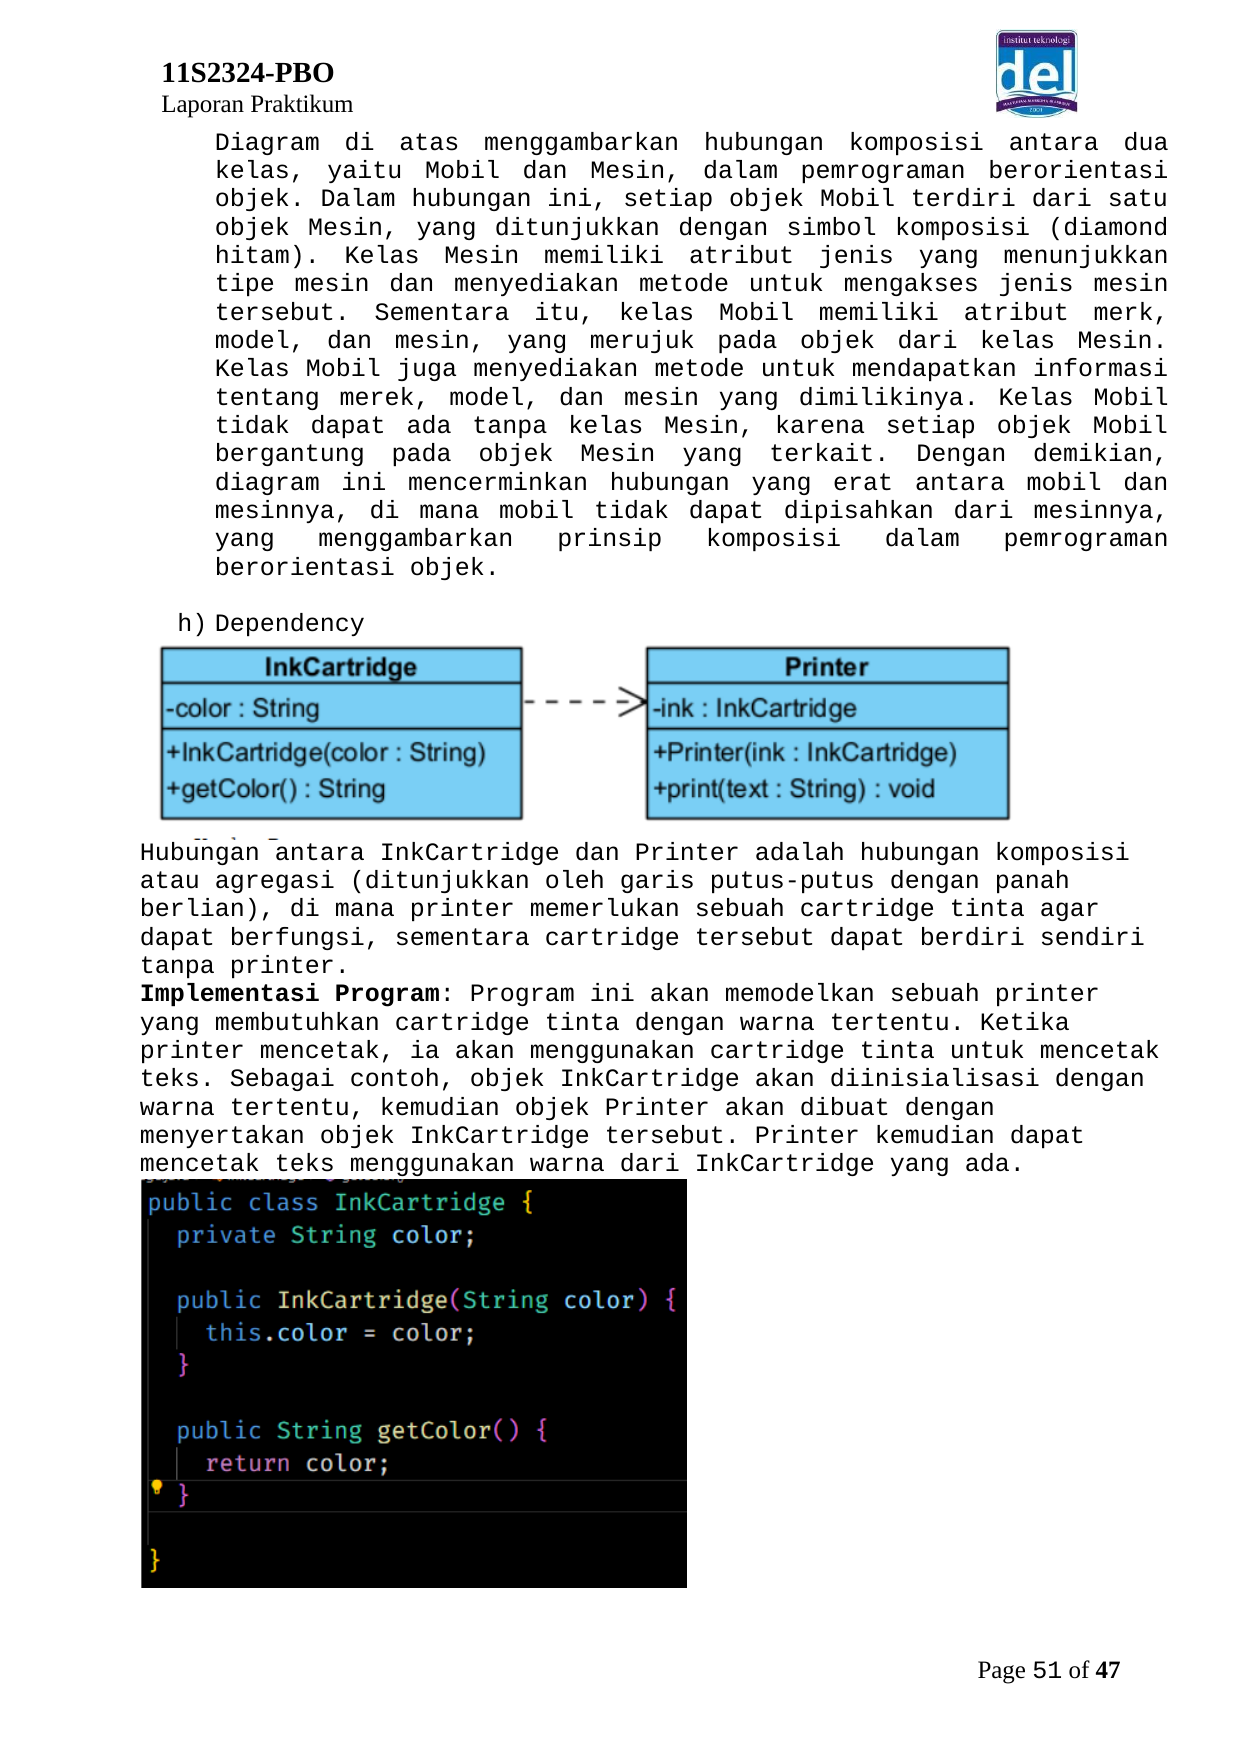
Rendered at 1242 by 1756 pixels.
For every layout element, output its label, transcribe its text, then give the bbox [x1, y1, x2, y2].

picture [995, 29, 1078, 118]
text Implementasi Program: Program ini akan memodelkan sebuah printer yang membutuhkan cartridge tinta dengan warna tertentu. Ketika printer mencetak, ia akan menggunakan cartridge tinta untuk mencetak teks. Sebagai contoh, objek InkCartridge akan diinisialisasi dengan warna tertentu, kemudian objek Printer akan dibuat dengan menyertakan objek InkCartridge tersebut. Printer kemudian dapat mencetak teks menggunakan warna dari InkCartridge yang ada. [139, 981, 1169, 1179]
text Hubungan antara InkCartridge dan Printer adalah hubungan komposisi atau agregasi (ditunjukkan oleh garis putus-putus dengan panah berlian), di mana printer memerlukan sebuah cartridge tinta agar dapat berfungsi, sementara cartridge tersebut dapat berdiri sendiri tanpa printer. [139, 839, 1169, 981]
picture [140, 1179, 687, 1586]
list Dependency [177, 611, 1169, 639]
picture [139, 639, 1041, 840]
text Diagram di atas menggambarkan hubungan komposisi antara dua kelas, yaitu Mobil dan Mesin, dalam pemrograman berorientasi objek. Dalam hubungan ini, setiap objek Mobil terdiri dari satu objek Mesin, yang ditunjukkan dengan simbol komposisi (diamond hitam). Kelas Mesin memiliki atribut jenis yang menunjukkan tipe mesin dan menyediakan metode untuk mengakses jenis mesin tersebut. Sementara itu, kelas Mobil memiliki atribut merk, model, dan mesin, yang merujuk pada objek dari kelas Mesin. Kelas Mobil juga menyediakan metode untuk mendapatkan informasi tentang merek, model, dan mesin yang dimilikinya. Kelas Mobil tidak dapat ada tanpa kelas Mesin, karena setiap objek Mobil bergantung pada objek Mesin yang terkait. Dengan demikian, diagram ini mencerminkan hubungan yang erat antara mobil dan mesinnya, di mana mobil tidak dapat dipisahkan dari mesinnya, yang menggambarkan prinsip komposisi dalam pemrograman berorientasi objek. [214, 129, 1169, 582]
